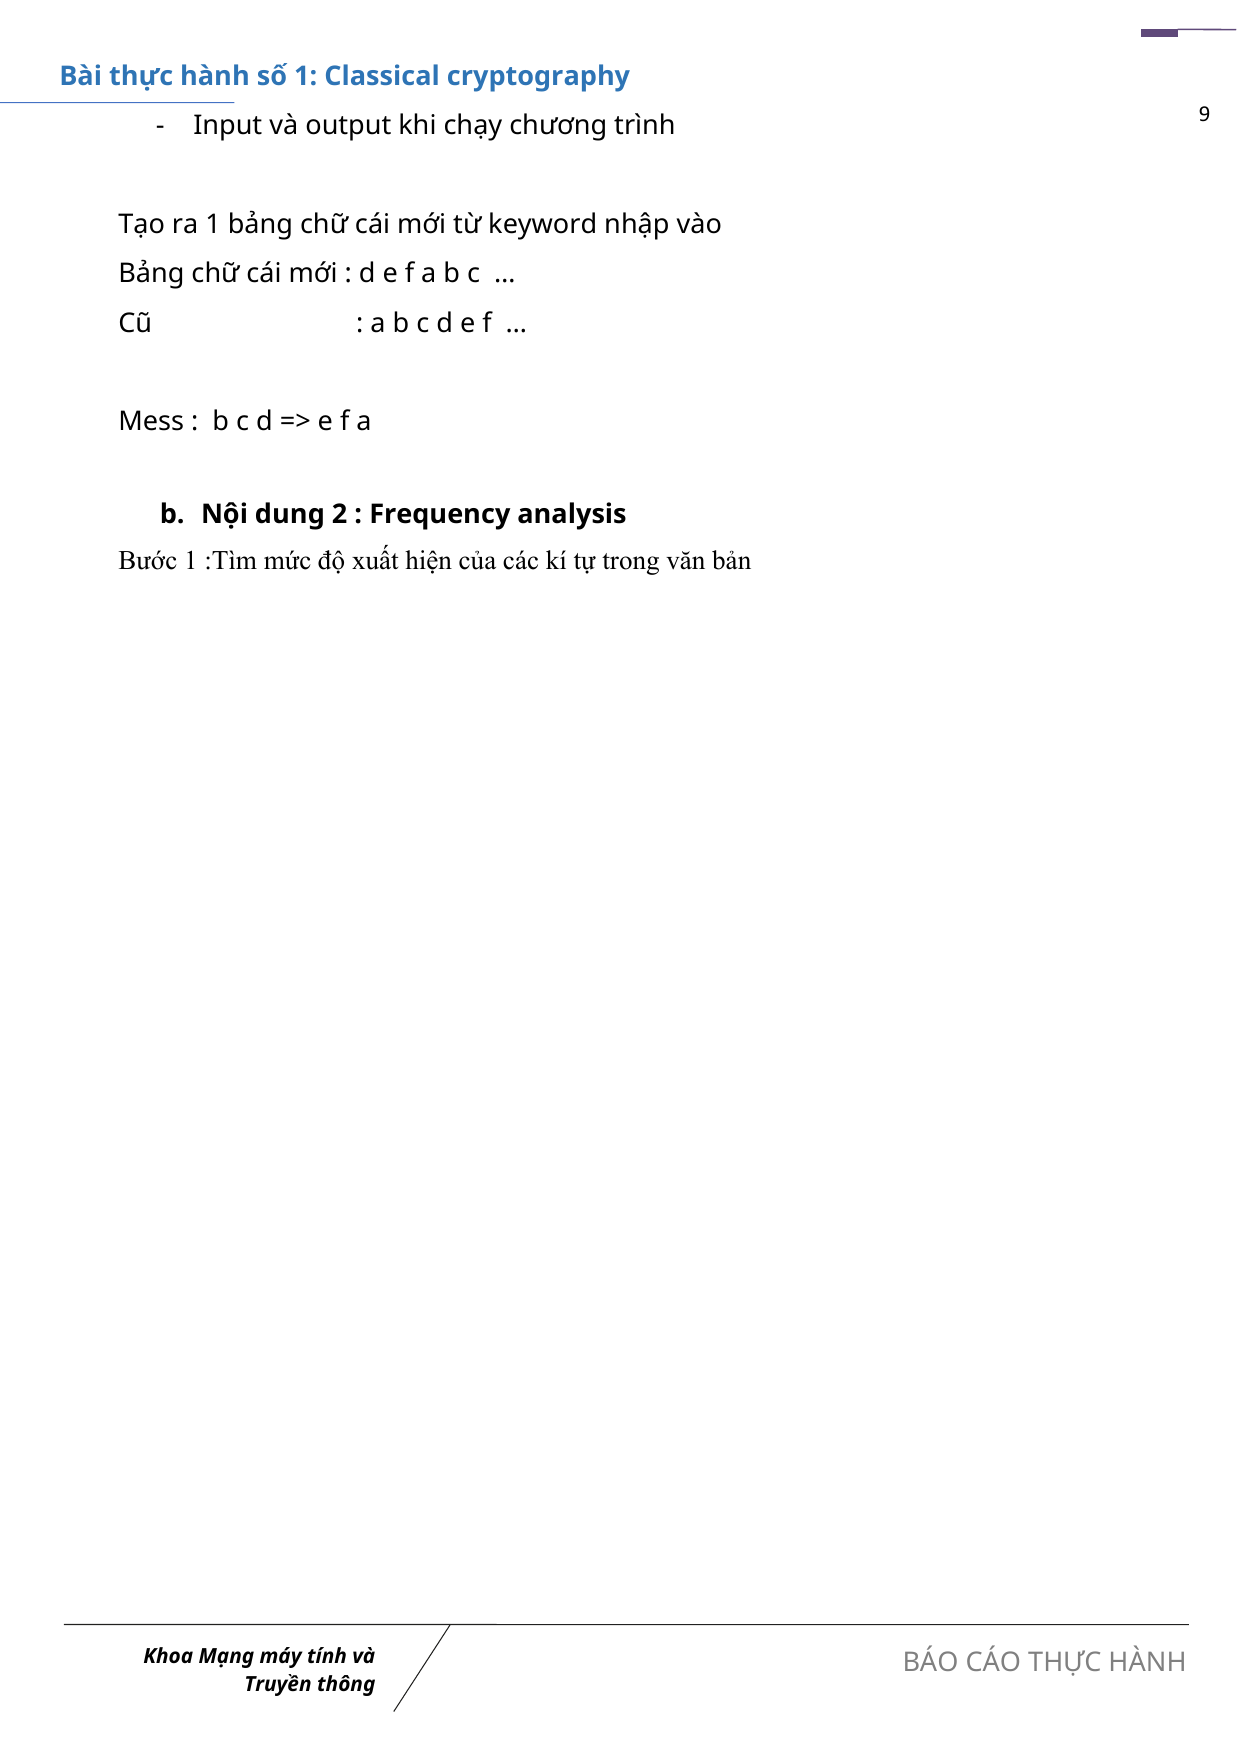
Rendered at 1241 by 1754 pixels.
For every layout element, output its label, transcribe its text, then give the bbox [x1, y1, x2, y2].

text Bảng chữ cái mới : d e f a b c … [118, 254, 1122, 291]
subtitle Nội dung 2 : Frequency analysis [159, 495, 1122, 532]
list Bước 1 :Tìm mức độ xuất hiện của các kí tự trong văn bản [118, 544, 1122, 575]
text Mess : b c d => e f a [118, 402, 1122, 439]
text Cũ : a b c d e f … [118, 303, 1122, 340]
text Tạo ra 1 bảng chữ cái mới từ keyword nhập vào [118, 204, 1122, 241]
list Input và output khi chạy chương trình [156, 106, 1122, 142]
